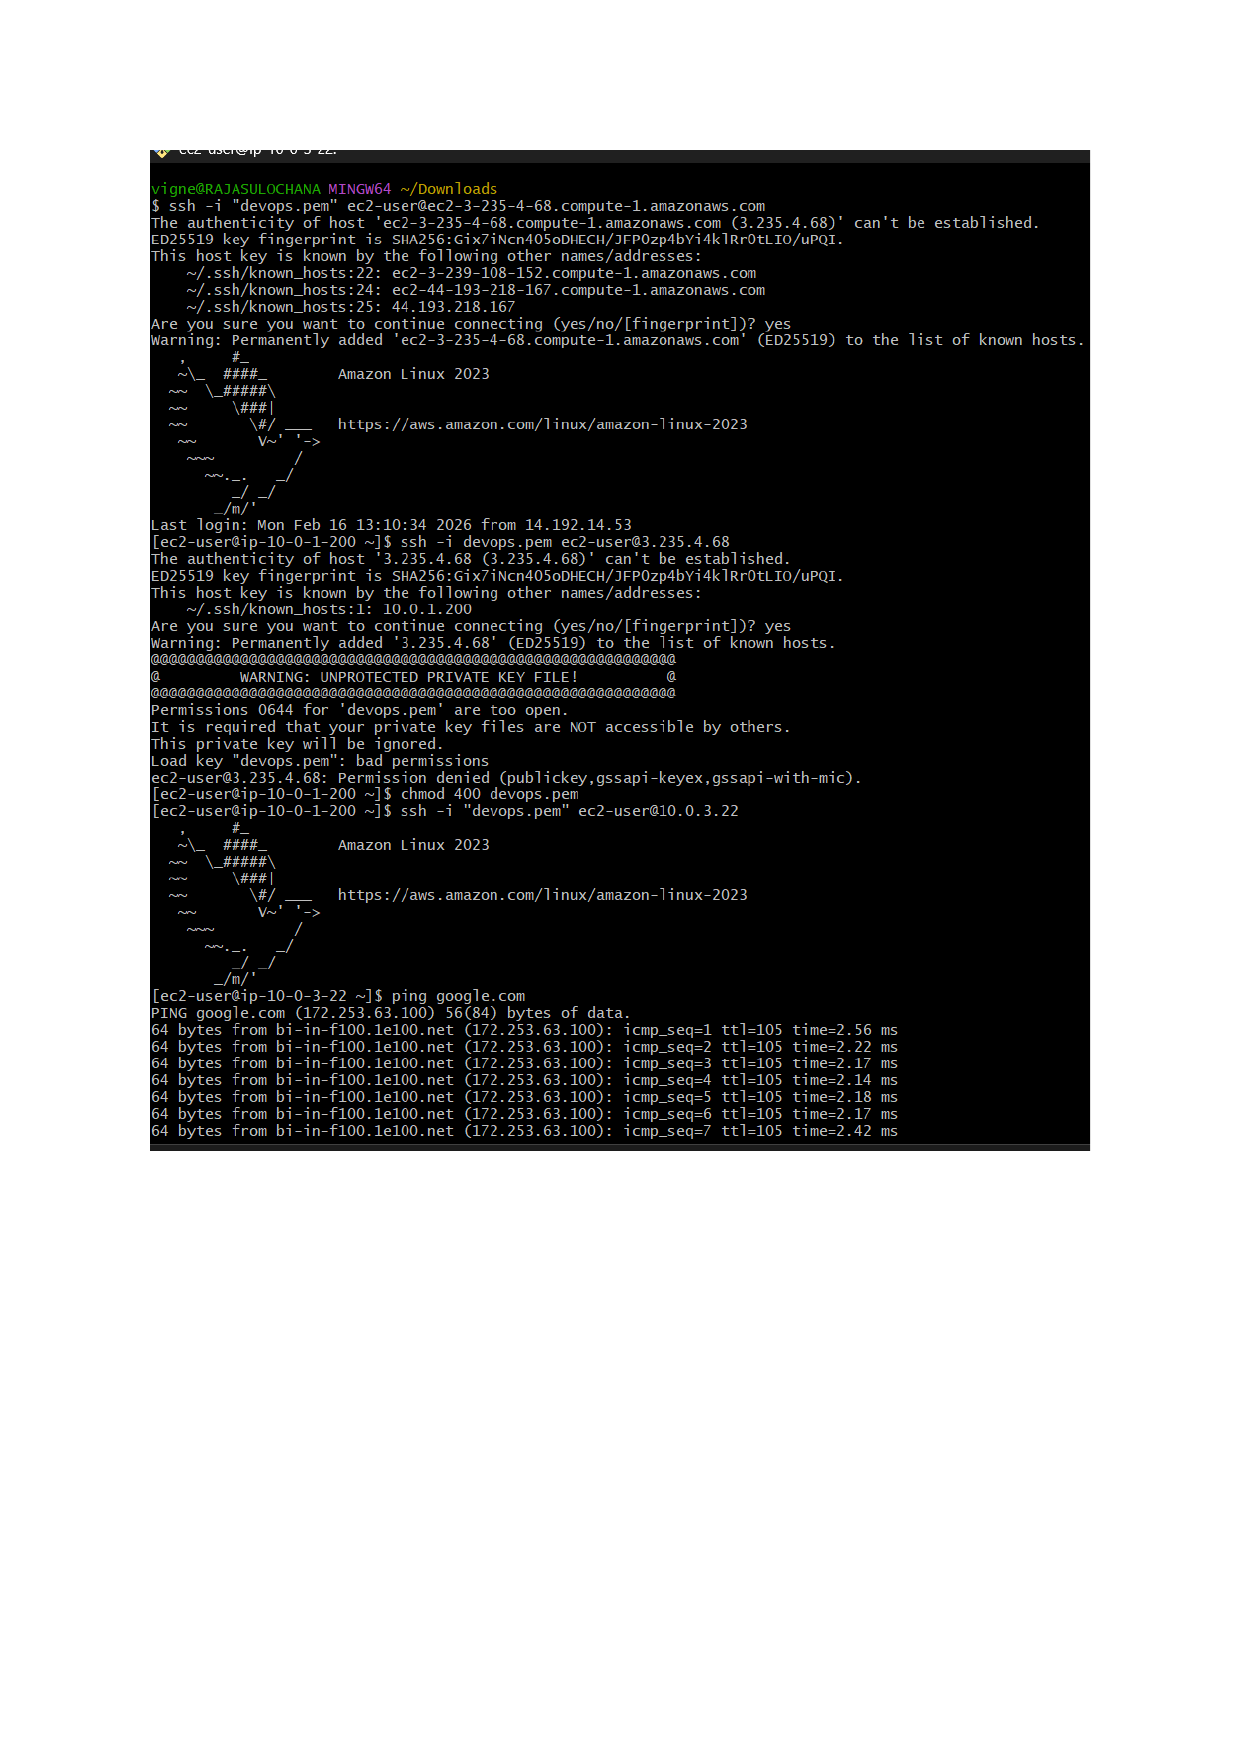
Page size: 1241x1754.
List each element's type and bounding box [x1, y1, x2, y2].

picture [150, 150, 1091, 1151]
